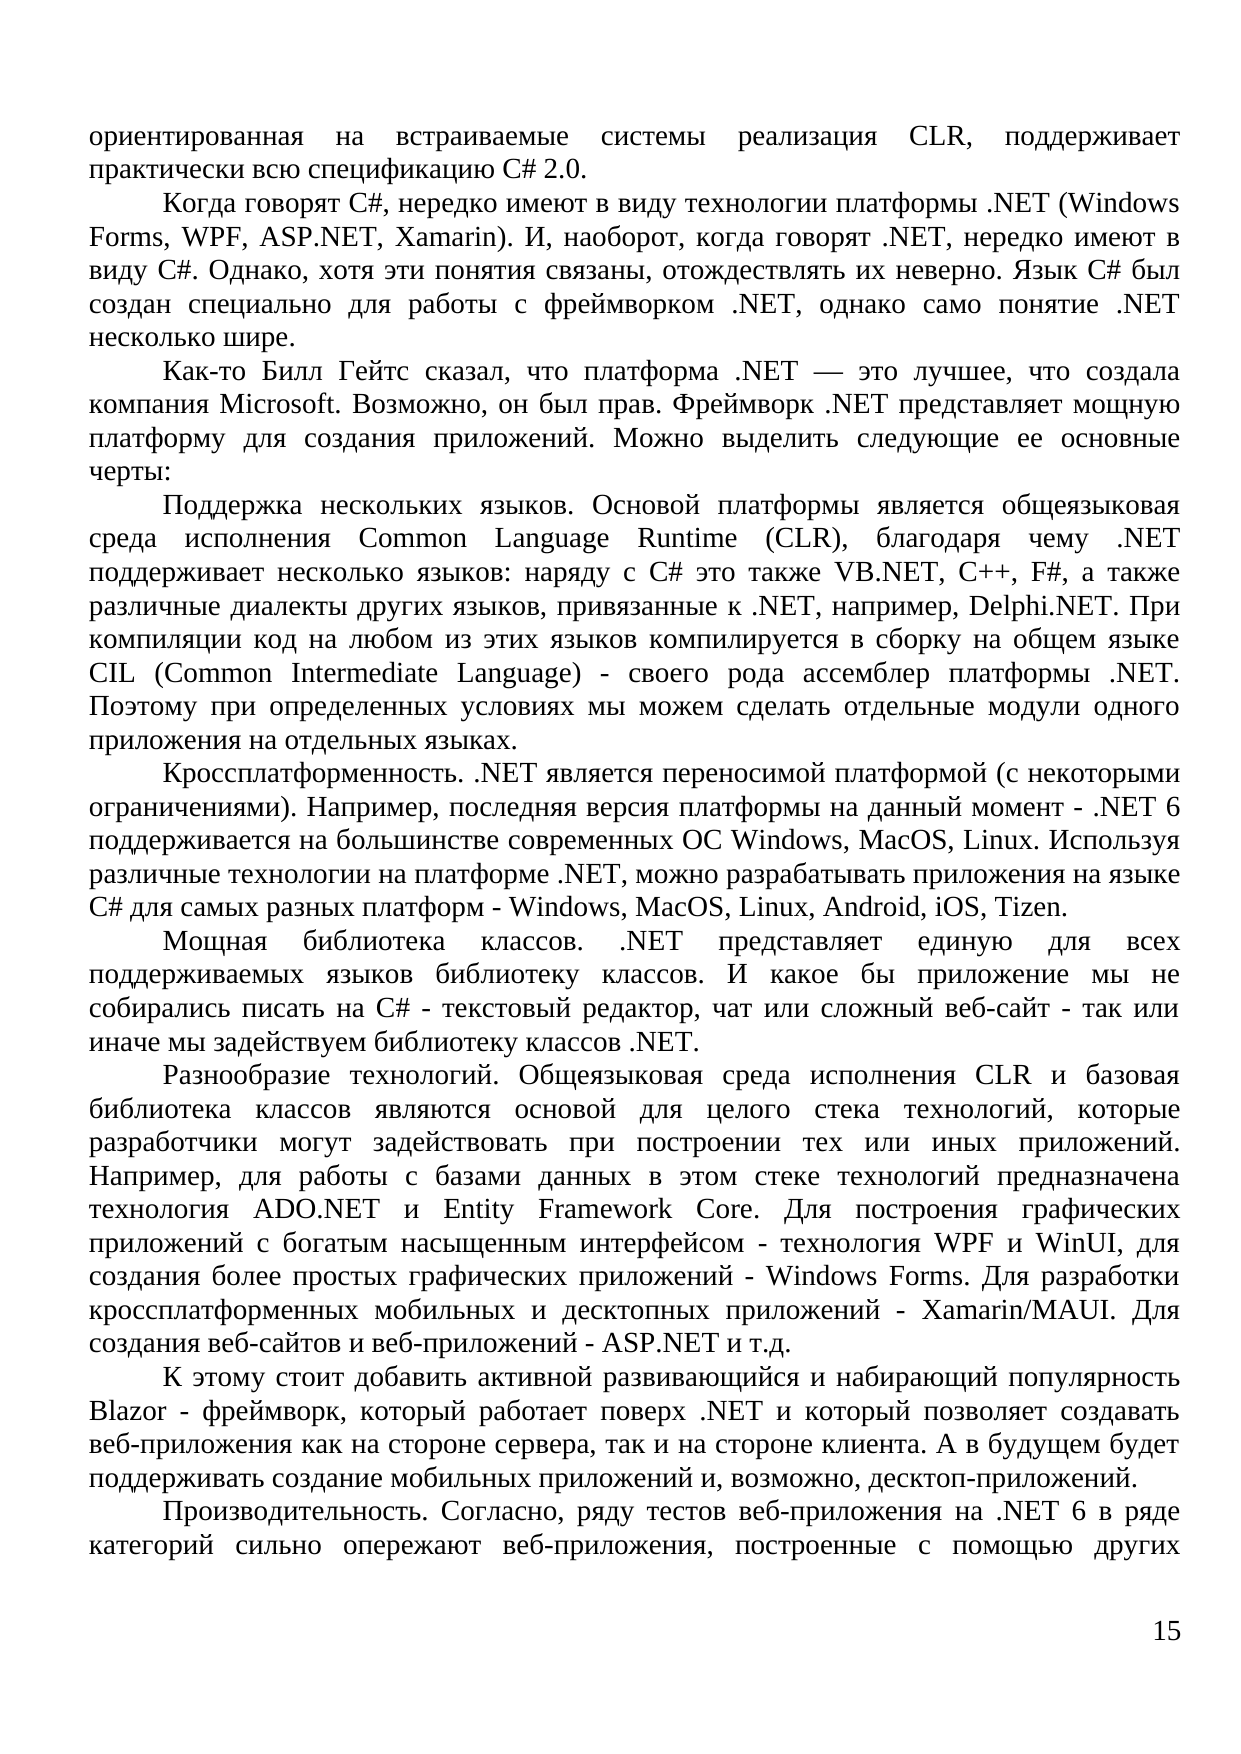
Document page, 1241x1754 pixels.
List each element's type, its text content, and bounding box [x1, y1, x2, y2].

text Когда говорят C#, нередко имеют в виду технологии платформы .NET (Windows Forms, WPF, ASP.NET, Xamarin). И, наоборот, когда говорят .NET, нередко имеют в виду C#. Однако, хотя эти понятия связаны, отождествлять их неверно. Язык C# был создан специально для работы с фреймворком .NET, однако само понятие .NET несколько шире. [89, 185, 1181, 353]
text Мощная библиотека классов. .NET представляет единую для всех поддерживаемых языков библиотеку классов. И какое бы приложение мы не собирались писать на C# - текстовый редактор, чат или сложный веб-сайт - так или иначе мы задействуем библиотеку классов .NET. [89, 923, 1181, 1057]
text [89, 118, 1181, 185]
text Как-то Билл Гейтс сказал, что платформа .NET — это лучшее, что создала компания Microsoft. Возможно, он был прав. Фреймворк .NET представляет мощную платформу для создания приложений. Можно выделить следующие ее основные черты: [89, 353, 1181, 487]
text Разнообразие технологий. Общеязыковая среда исполнения CLR и базовая библиотека классов являются основой для целого стека технологий, которые разработчики могут задействовать при построении тех или иных приложений. Например, для работы с базами данных в этом стеке технологий предназначена технология ADO.NET и Entity Framework Core. Для построения графических приложений с богатым насыщенным интерфейсом - технология WPF и WinUI, для создания более простых графических приложений - Windows Forms. Для разработки кроссплатформенных мобильных и десктопных приложений - Xamarin/MAUI. Для создания веб-сайтов и веб-приложений - ASP.NET и т.д. [89, 1057, 1181, 1359]
text Кроссплатформенность. .NET является переносимой платформой (с некоторыми ограничениями). Например, последняя версия платформы на данный момент - .NET 6 поддерживается на большинстве современных ОС Windows, MacOS, Linux. Используя различные технологии на платформе .NET, можно разрабатывать приложения на языке C# для самых разных платформ - Windows, MacOS, Linux, Android, iOS, Tizen. [89, 755, 1181, 923]
text Поддержка нескольких языков. Основой платформы является общеязыковая среда исполнения Common Language Runtime (CLR), благодаря чему .NET поддерживает несколько языков: наряду с C# это также VB.NET, C++, F#, а также различные диалекты других языков, привязанные к .NET, например, Delphi.NET. При компиляции код на любом из этих языков компилируется в сборку на общем языке CIL (Common Intermediate Language) - своего рода ассемблер платформы .NET. Поэтому при определенных условиях мы можем сделать отдельные модули одного приложения на отдельных языках. [89, 487, 1181, 755]
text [89, 1493, 1181, 1560]
text К этому стоит добавить активной развивающийся и набирающий популярность Blazor - фреймворк, который работает поверх .NET и который позволяет создавать веб-приложения как на стороне сервера, так и на стороне клиента. А в будущем будет поддерживать создание мобильных приложений и, возможно, десктоп-приложений. [89, 1359, 1181, 1493]
